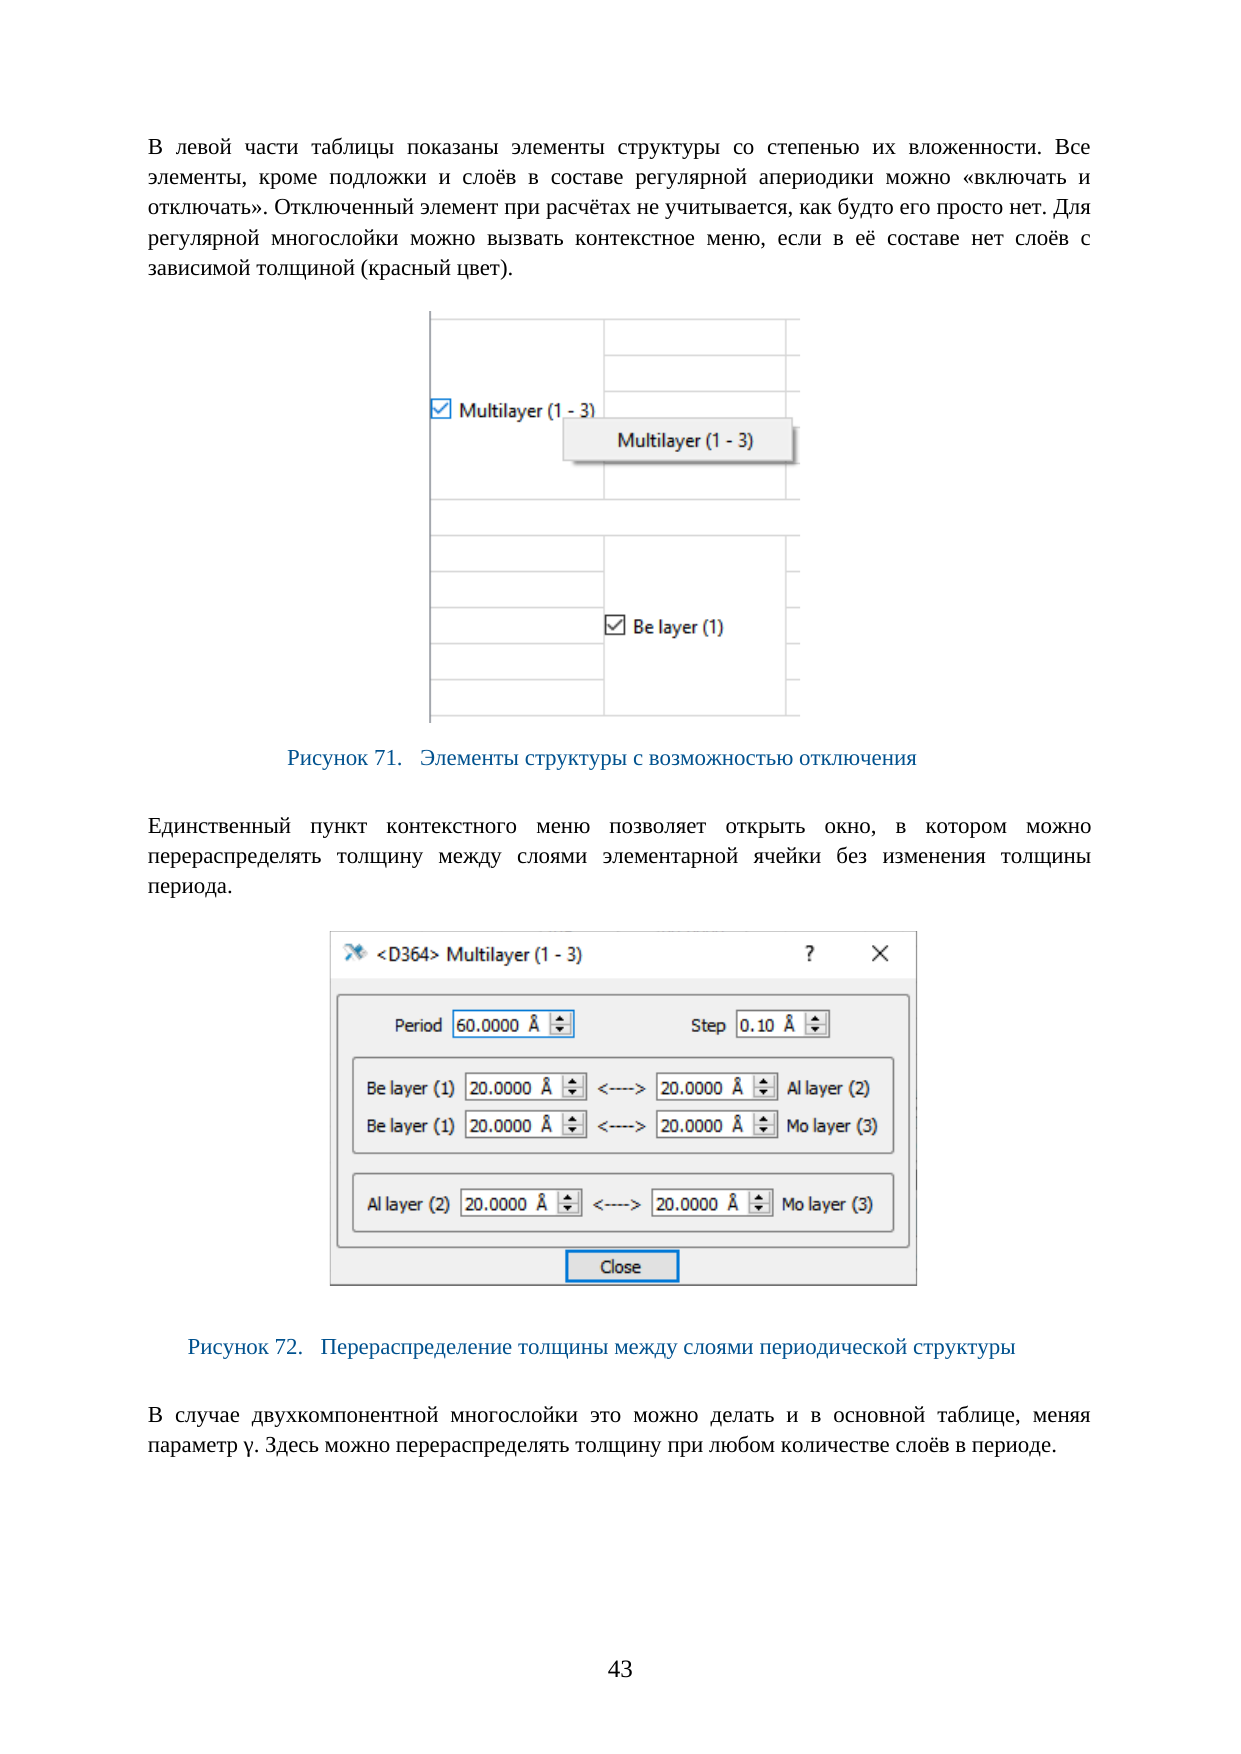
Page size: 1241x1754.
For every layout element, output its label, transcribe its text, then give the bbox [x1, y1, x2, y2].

picture [428, 311, 800, 723]
picture [329, 931, 918, 1286]
text В случае двухкомпонентной многослойки это можно делать и в основной таблице, меняя параметр γ. Здесь можно перераспределять толщину при любом количестве слоёв в периоде. [148, 1401, 1093, 1457]
text В левой части таблицы показаны элементы структуры со степенью их вложенности. Все элементы, кроме подложки и слоёв в составе регулярной апериодики можно «включать и отключать». Отключенный элемент при расчётах не учитывается, как будто его просто нет. Для регулярной многослойки можно вызвать контекстное меню, если в её составе нет слоёв с зависимой толщиной (красный цвет). [148, 133, 1093, 280]
text Единственный пункт контекстного меню позволяет открыть окно, в котором можно перераспределять толщину между слоями элементарной ячейки без изменения толщины периода. [148, 812, 1093, 899]
